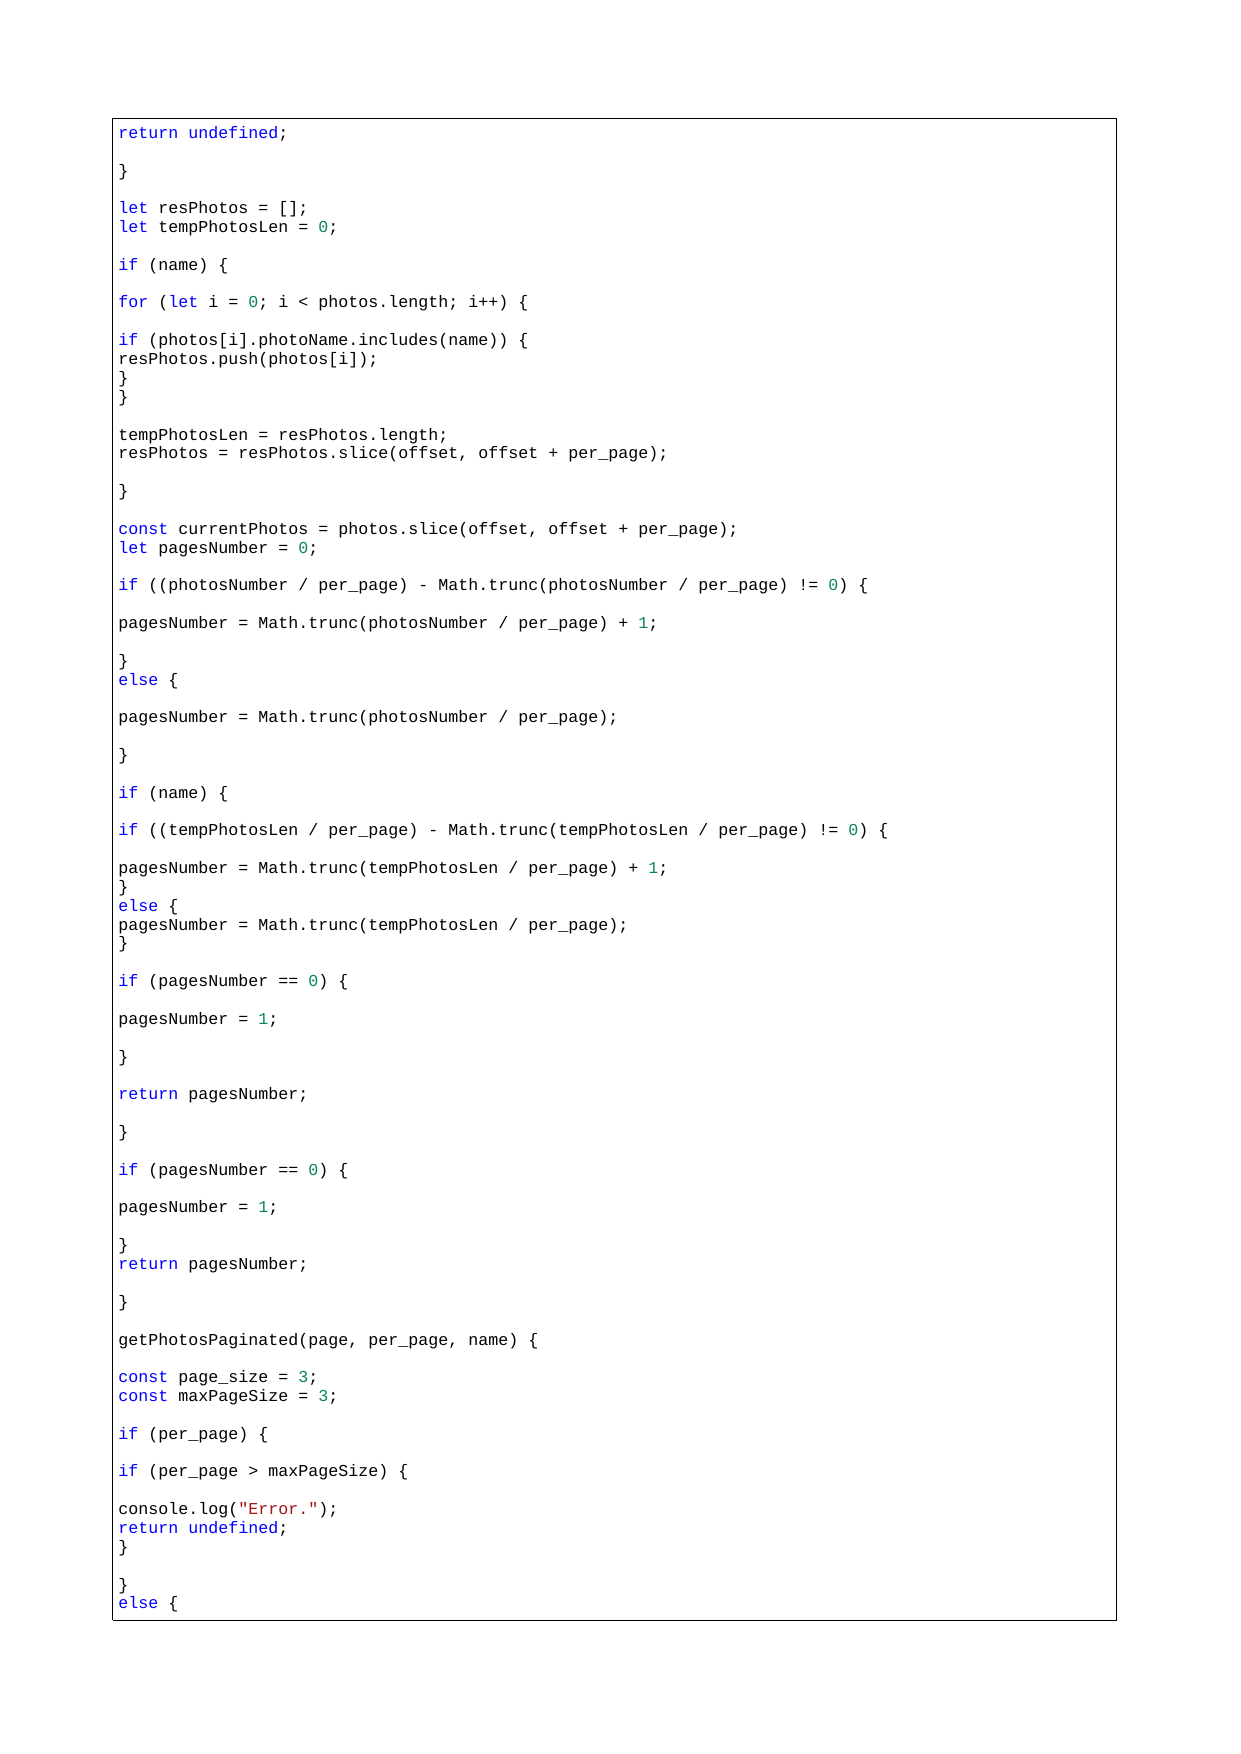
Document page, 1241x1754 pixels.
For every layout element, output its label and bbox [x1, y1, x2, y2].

table_cell [113, 119, 1116, 1619]
